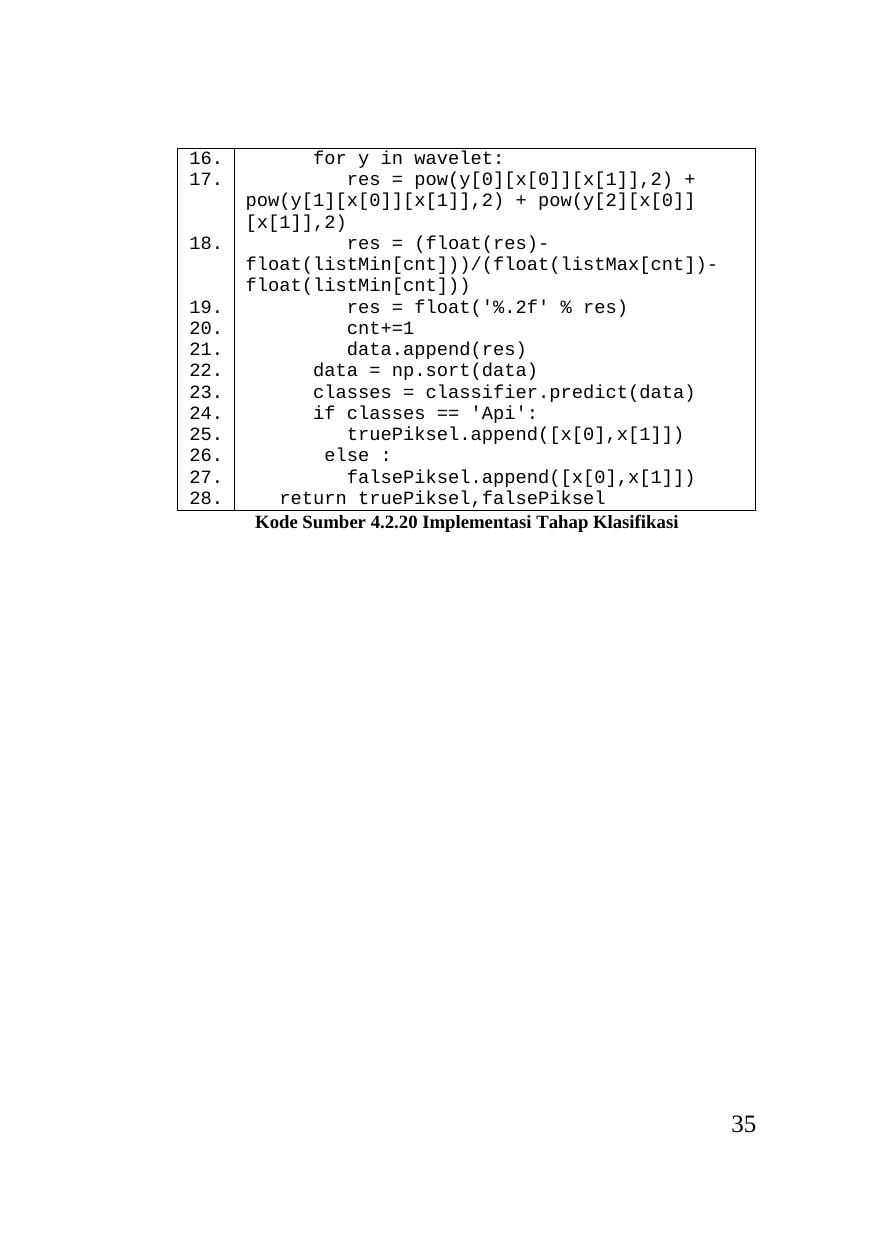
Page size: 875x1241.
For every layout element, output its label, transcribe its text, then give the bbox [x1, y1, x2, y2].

table_header 1. 2. 3. 4. 5. 6. 7. 8. 9. 10. 11. 12. 13. 14. 15. 16. 17. 18. 19. 20. 21. 22. 23. 24. 25. 26. 27. 28. [178, 149, 234, 510]
